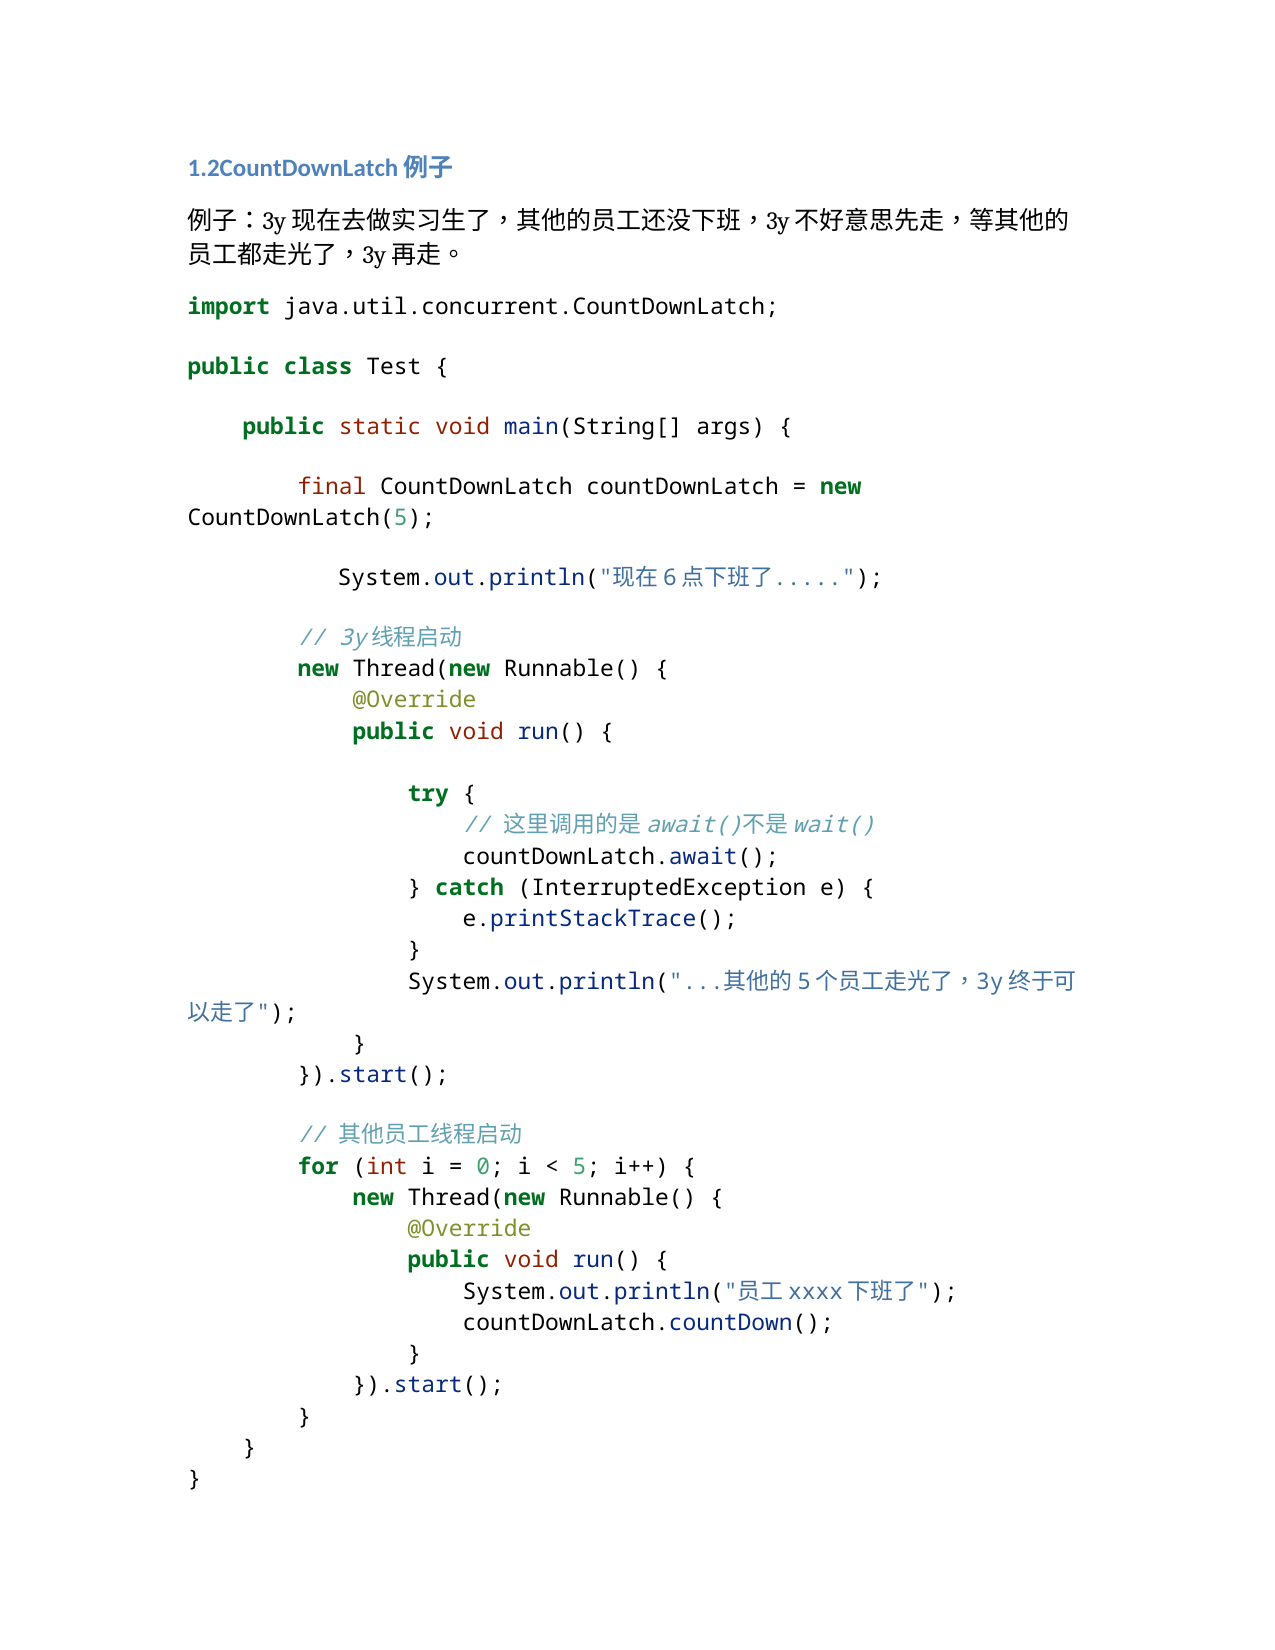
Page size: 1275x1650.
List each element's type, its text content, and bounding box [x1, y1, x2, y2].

text import java.util.concurrent.CountDownLatch; public class Test { public static void main(String[] args) { final CountDownLatch countDownLatch = new CountDownLatch(5); System.out.println("现在6点下班了....."); // 3y线程启动 new Thread(new Runnable() { @Override public void run() { try { // 这里调用的是await()不是wait() countDownLatch.await(); } catch (InterruptedException e) { e.printStackTrace(); } System.out.println("...其他的5个员工走光了，3y终于可以走了"); } }).start(); // 其他员工线程启动 for (int i = 0; i < 5; i++) { new Thread(new Runnable() { @Override public void run() { System.out.println("员工xxxx下班了"); countDownLatch.countDown(); } }).start(); } } } [187, 290, 1087, 1493]
subtitle 1.2CountDownLatch例子 [187, 150, 1087, 184]
text 例子：3y现在去做实习生了，其他的员工还没下班，3y不好意思先走，等其他的员工都走光了，3y再走。 [187, 203, 1087, 271]
